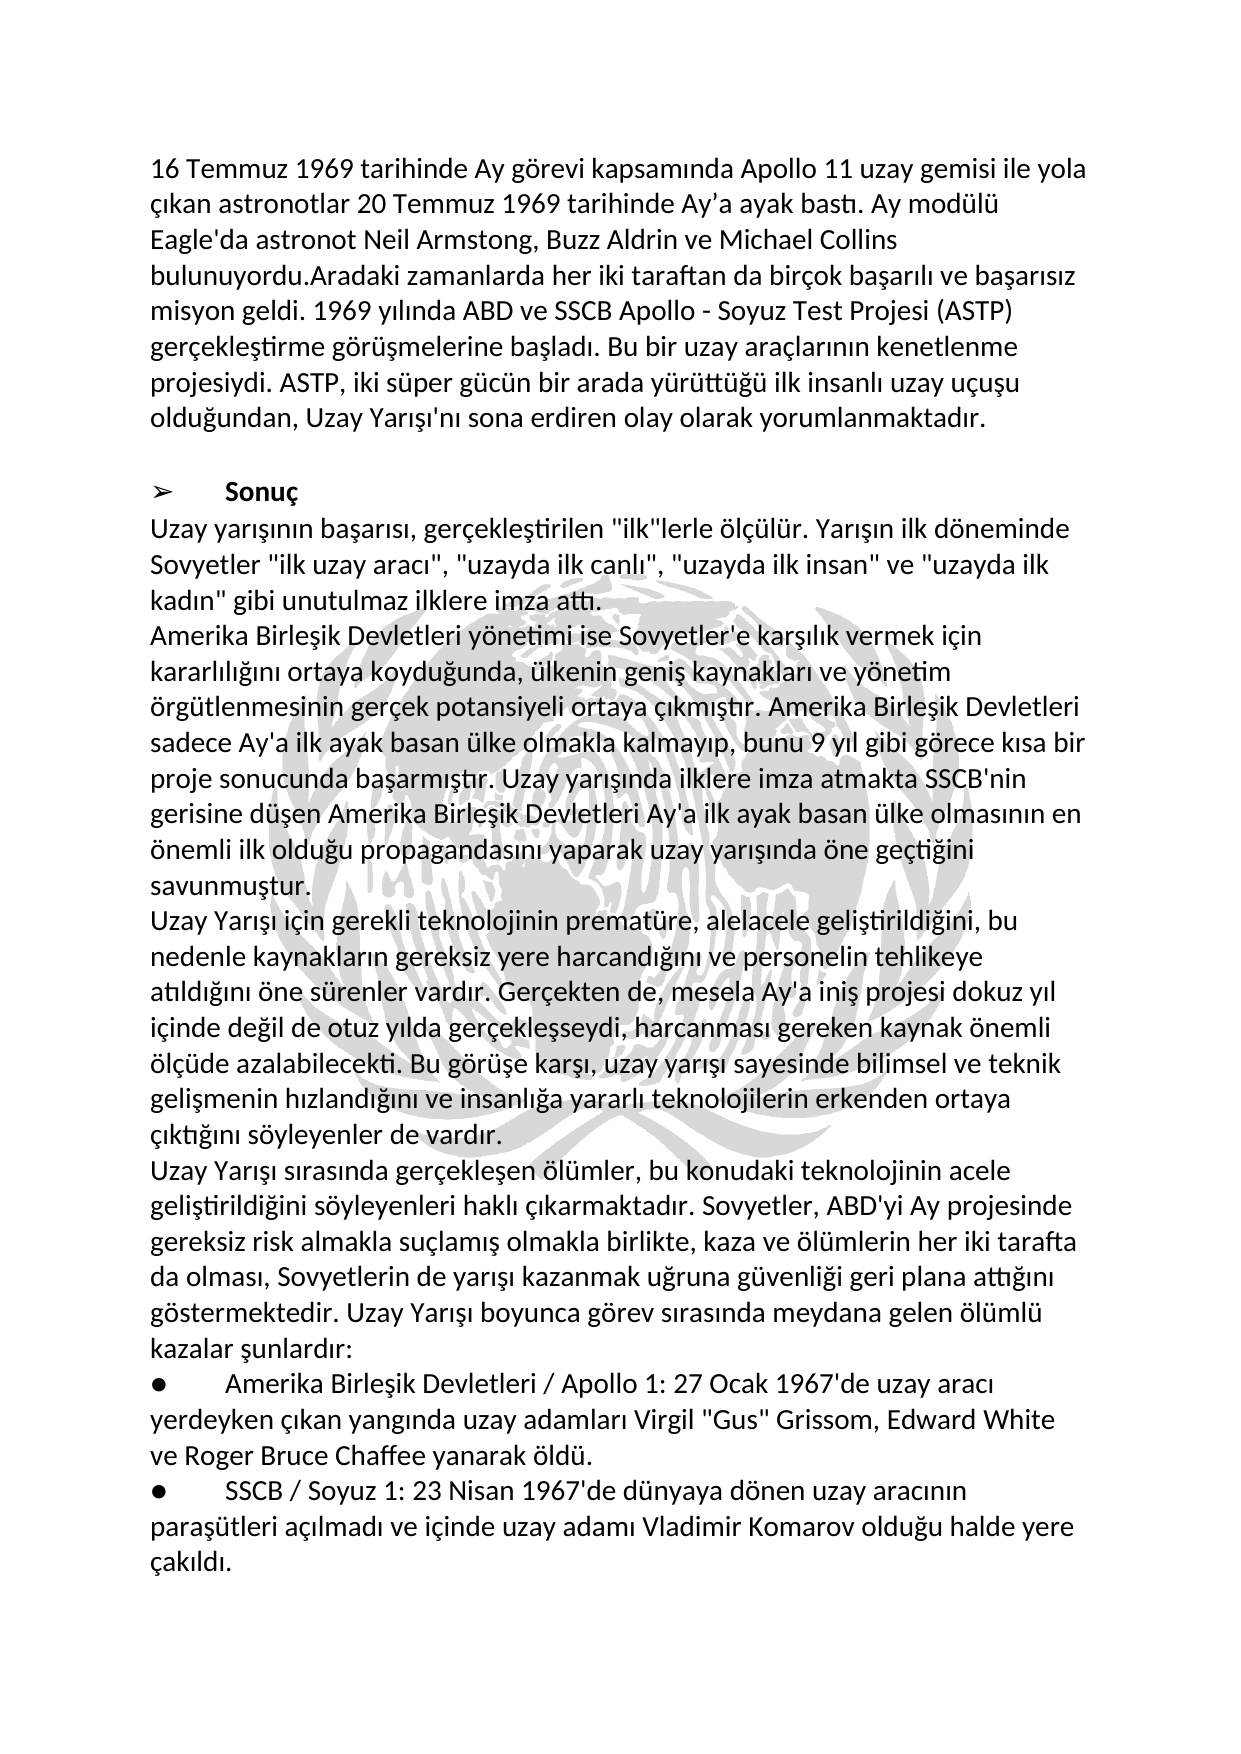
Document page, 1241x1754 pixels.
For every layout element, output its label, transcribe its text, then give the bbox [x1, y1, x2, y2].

text Amerika Birleşik Devletleri yönetimi ise Sovyetler'e karşılık vermek için kararlılığını ortaya koyduğunda, ülkenin geniş kaynakları ve yönetim örgütlenmesinin gerçek potansiyeli ortaya çıkmıştır. Amerika Birleşik Devletleri sadece Ay'a ilk ayak basan ülke olmakla kalmayıp, bunu 9 yıl gibi görece kısa bir proje sonucunda başarmıştır. Uzay yarışında ilklere imza atmakta SSCB'nin gerisine düşen Amerika Birleşik Devletleri Ay'a ilk ayak basan ülke olmasının en önemli ilk olduğu propagandasını yaparak uzay yarışında öne geçtiğini savunmuştur. [150, 617, 1090, 902]
text ➢ Sonuç [150, 471, 1090, 510]
text 16 Temmuz 1969 tarihinde Ay görevi kapsamında Apollo 11 uzay gemisi ile yola çıkan astronotlar 20 Temmuz 1969 tarihinde Ay’a ayak bastı. Ay modülü Eagle'da astronot Neil Armstong, Buzz Aldrin ve Michael Collins bulunuyordu.Aradaki zamanlarda her iki taraftan da birçok başarılı ve başarısız misyon geldi. 1969 yılında ABD ve SSCB Apollo - Soyuz Test Projesi (ASTP) gerçekleştirme görüşmelerine başladı. Bu bir uzay araçlarının kenetlenme projesiydi. ASTP, iki süper gücün bir arada yürüttüğü ilk insanlı uzay uçuşu olduğundan, Uzay Yarışı'nı sona erdiren olay olarak yorumlanmaktadır. [150, 150, 1090, 435]
text ● Amerika Birleşik Devletleri / Apollo 1: 27 Ocak 1967'de uzay aracı yerdeyken çıkan yangında uzay adamları Virgil "Gus" Grissom, Edward White ve Roger Bruce Chaffee yanarak öldü. [150, 1365, 1090, 1472]
text Uzay yarışının başarısı, gerçekleştirilen "ilk"lerle ölçülür. Yarışın ilk döneminde Sovyetler "ilk uzay aracı", "uzayda ilk canlı", "uzayda ilk insan" ve "uzayda ilk kadın" gibi unutulmaz ilklere imza attı. [150, 510, 1090, 617]
text Uzay Yarışı için gerekli teknolojinin prematüre, alelacele geliştirildiğini, bu nedenle kaynakların gereksiz yere harcandığını ve personelin tehlikeye atıldığını öne sürenler vardır. Gerçekten de, mesela Ay'a iniş projesi dokuz yıl içinde değil de otuz yılda gerçekleşseydi, harcanması gereken kaynak önemli ölçüde azalabilecekti. Bu görüşe karşı, uzay yarışı sayesinde bilimsel ve teknik gelişmenin hızlandığını ve insanlığa yararlı teknolojilerin erkenden ortaya çıktığını söyleyenler de vardır. [150, 902, 1090, 1152]
text Uzay Yarışı sırasında gerçekleşen ölümler, bu konudaki teknolojinin acele geliştirildiğini söyleyenleri haklı çıkarmaktadır. Sovyetler, ABD'yi Ay projesinde gereksiz risk almakla suçlamış olmakla birlikte, kaza ve ölümlerin her iki tarafta da olması, Sovyetlerin de yarışı kazanmak uğruna güvenliği geri plana attığını göstermektedir. Uzay Yarışı boyunca görev sırasında meydana gelen ölümlü kazalar şunlardır: [150, 1152, 1090, 1365]
text ● SSCB / Soyuz 1: 23 Nisan 1967'de dünyaya dönen uzay aracının paraşütleri açılmadı ve içinde uzay adamı Vladimir Komarov olduğu halde yere çakıldı. [150, 1472, 1090, 1579]
